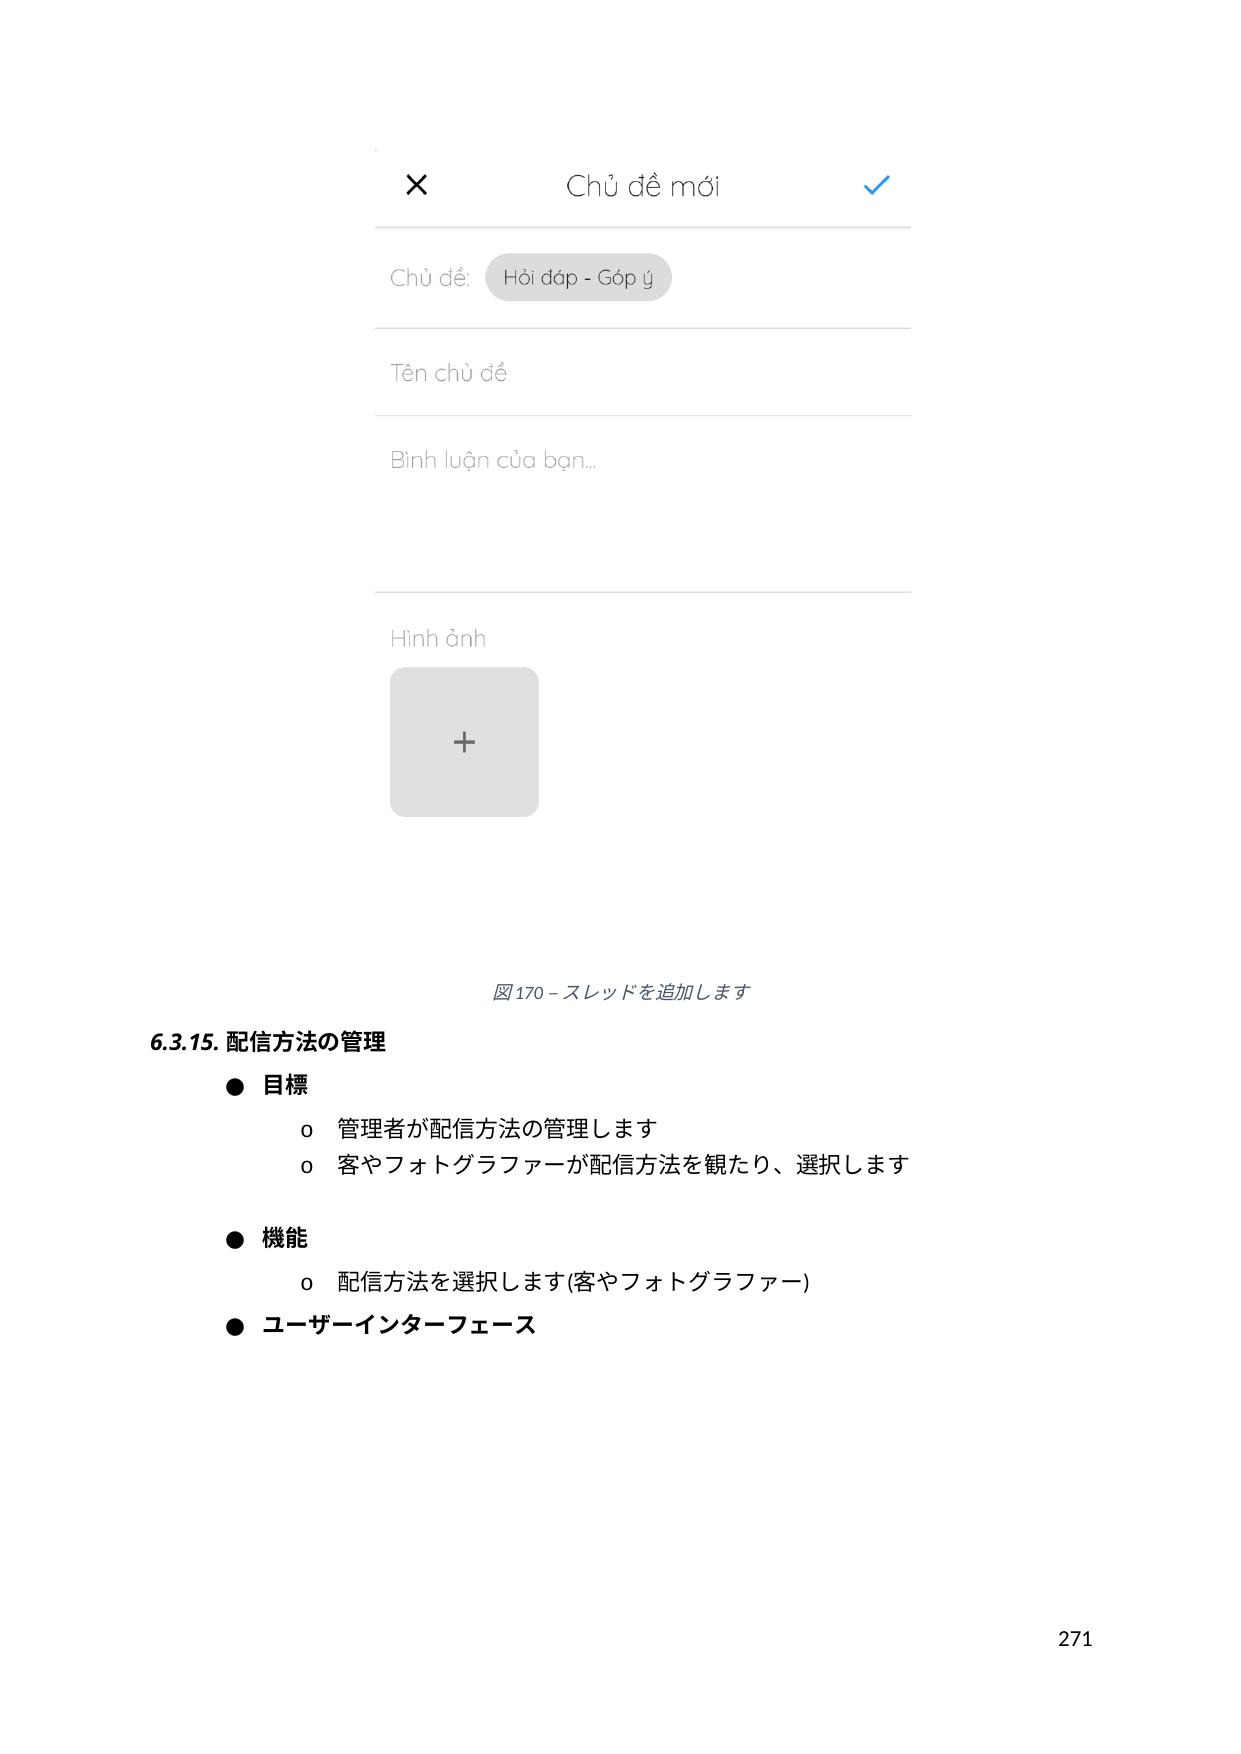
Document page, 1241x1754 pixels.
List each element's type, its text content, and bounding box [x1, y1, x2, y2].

list 機能 [225, 1213, 1093, 1260]
list 管理者が配信方法の管理します [300, 1110, 1093, 1144]
subtitle 6.3.15. 配信方法の管理 [150, 1026, 1093, 1057]
list ユーザーインターフェース [225, 1299, 1093, 1346]
list 目標 [225, 1060, 1093, 1107]
list 配信方法を選択します(客やフォトグラファー) [300, 1263, 1093, 1297]
picture [375, 150, 912, 959]
list 客やフォトグラファーが配信方法を観たり、選択します [300, 1146, 1093, 1180]
